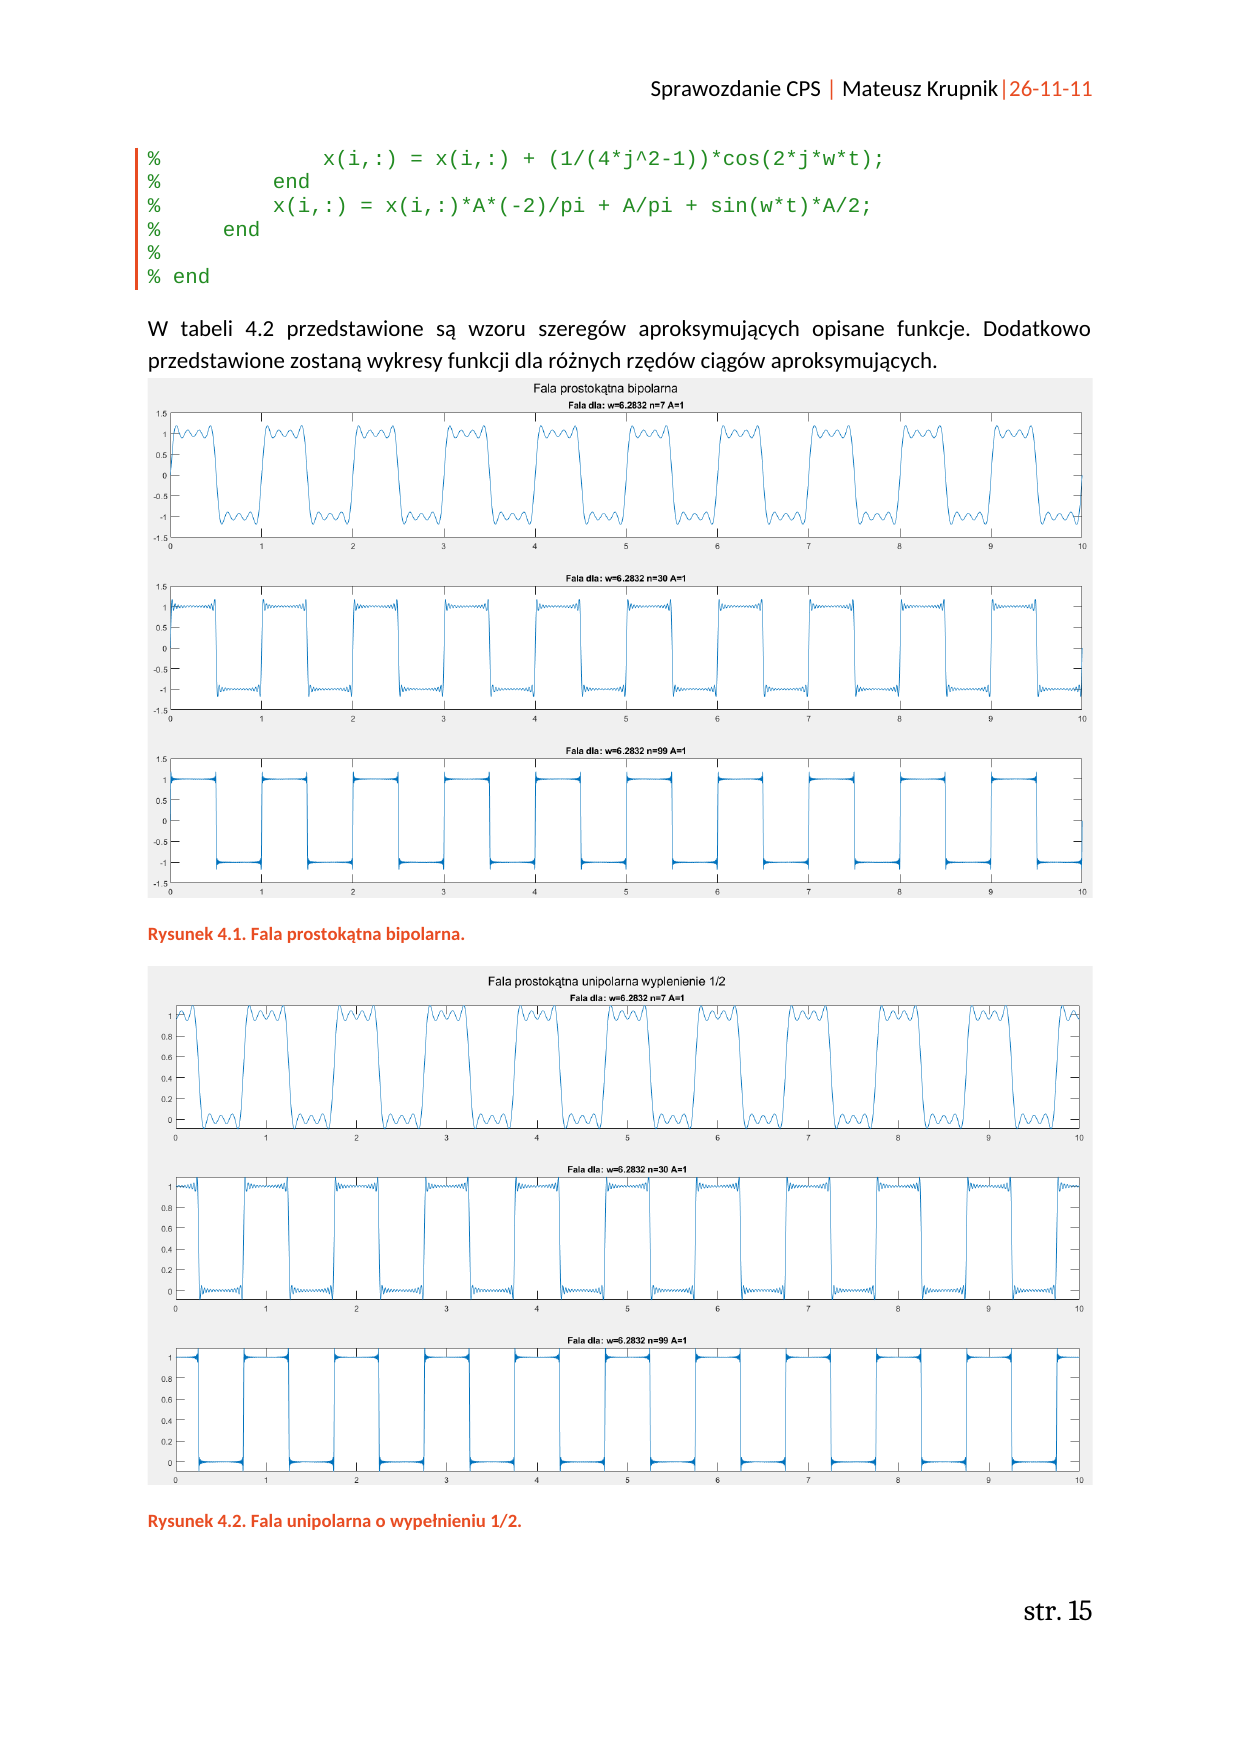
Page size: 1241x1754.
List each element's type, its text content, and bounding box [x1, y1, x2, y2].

picture [147, 966, 1093, 1485]
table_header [138, 148, 1096, 289]
picture [147, 378, 1093, 898]
text W tabeli 4.2 przedstawione są wzoru szeregów aproksymujących opisane funkcje. Dodatkowo przedstawione zostaną wykresy funkcji dla różnych rzędów ciągów aproksymujących. [148, 314, 1093, 375]
